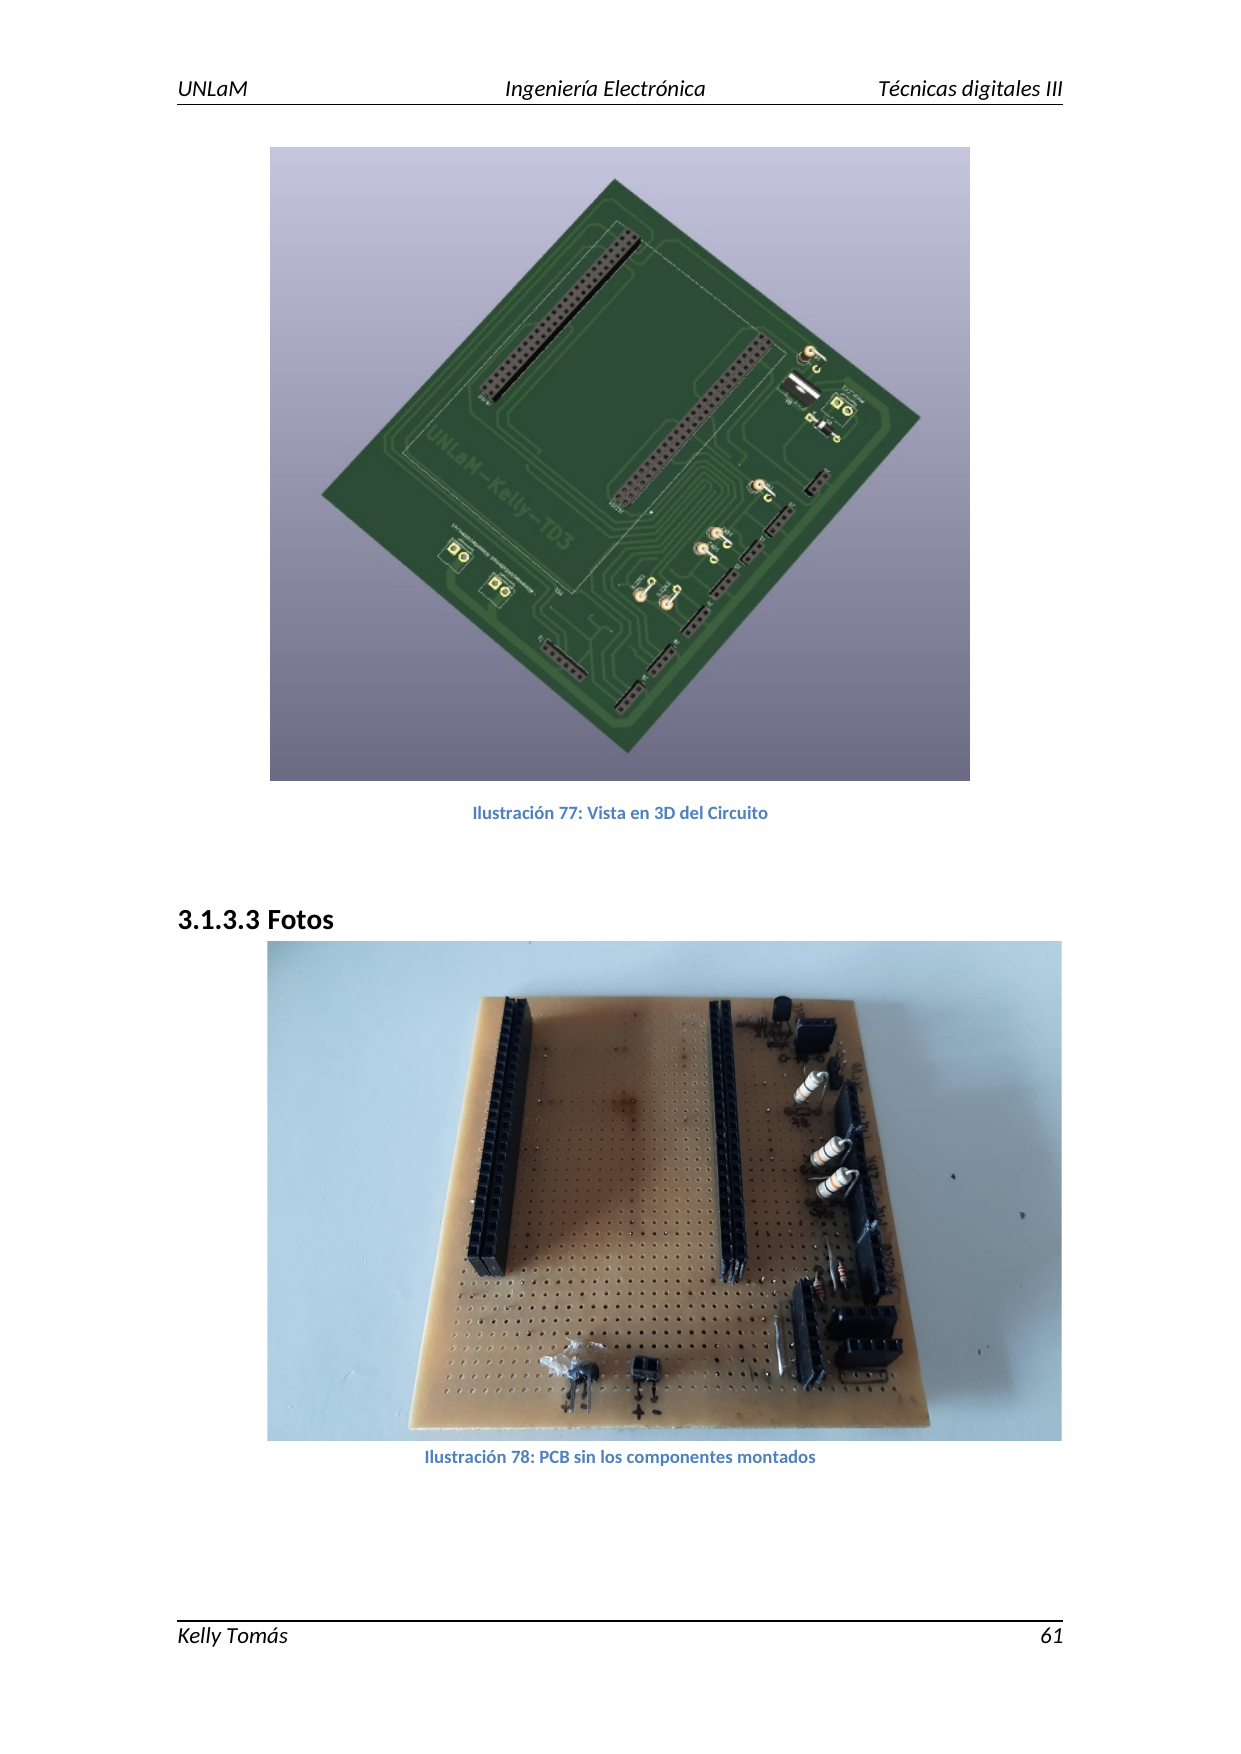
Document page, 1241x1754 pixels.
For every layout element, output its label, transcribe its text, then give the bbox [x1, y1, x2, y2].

picture [267, 941, 1062, 1441]
picture [270, 147, 970, 781]
